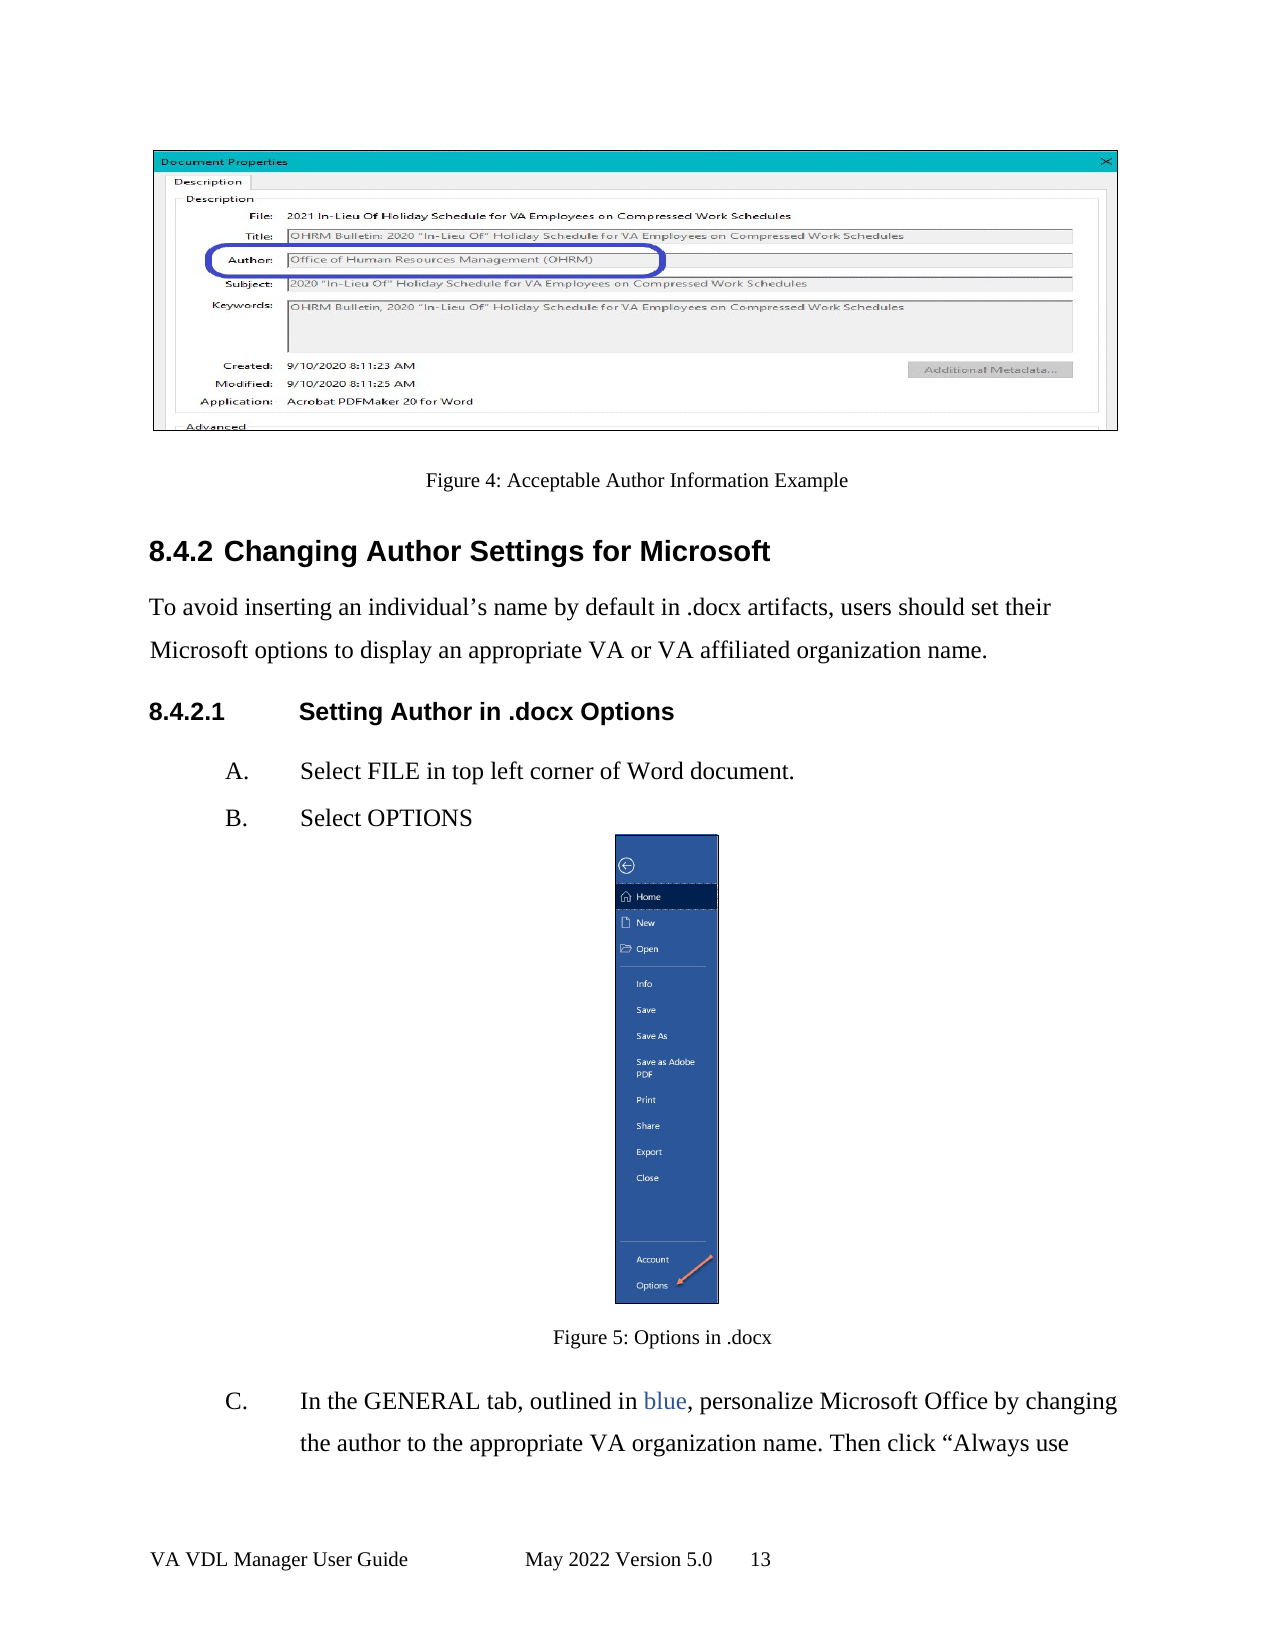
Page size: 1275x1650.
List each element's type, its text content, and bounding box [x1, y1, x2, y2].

text Figure 5: Options in .docx [238, 1325, 1087, 1349]
subtitle Changing Author Settings for Microsoft [148, 534, 1125, 567]
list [225, 1386, 1124, 1457]
text To avoid inserting an individual’s name by default in .docx artifacts, users should set their Microsoft options to display an appropriate VA or VA affiliated organization name. [148, 592, 1124, 664]
list Select OPTIONS [225, 803, 1124, 831]
picture [154, 151, 1117, 430]
subtitle Setting Author in .docx Options [148, 697, 1125, 726]
picture [616, 836, 718, 1303]
list Select FILE in top left corner of Word document. [225, 756, 1124, 785]
